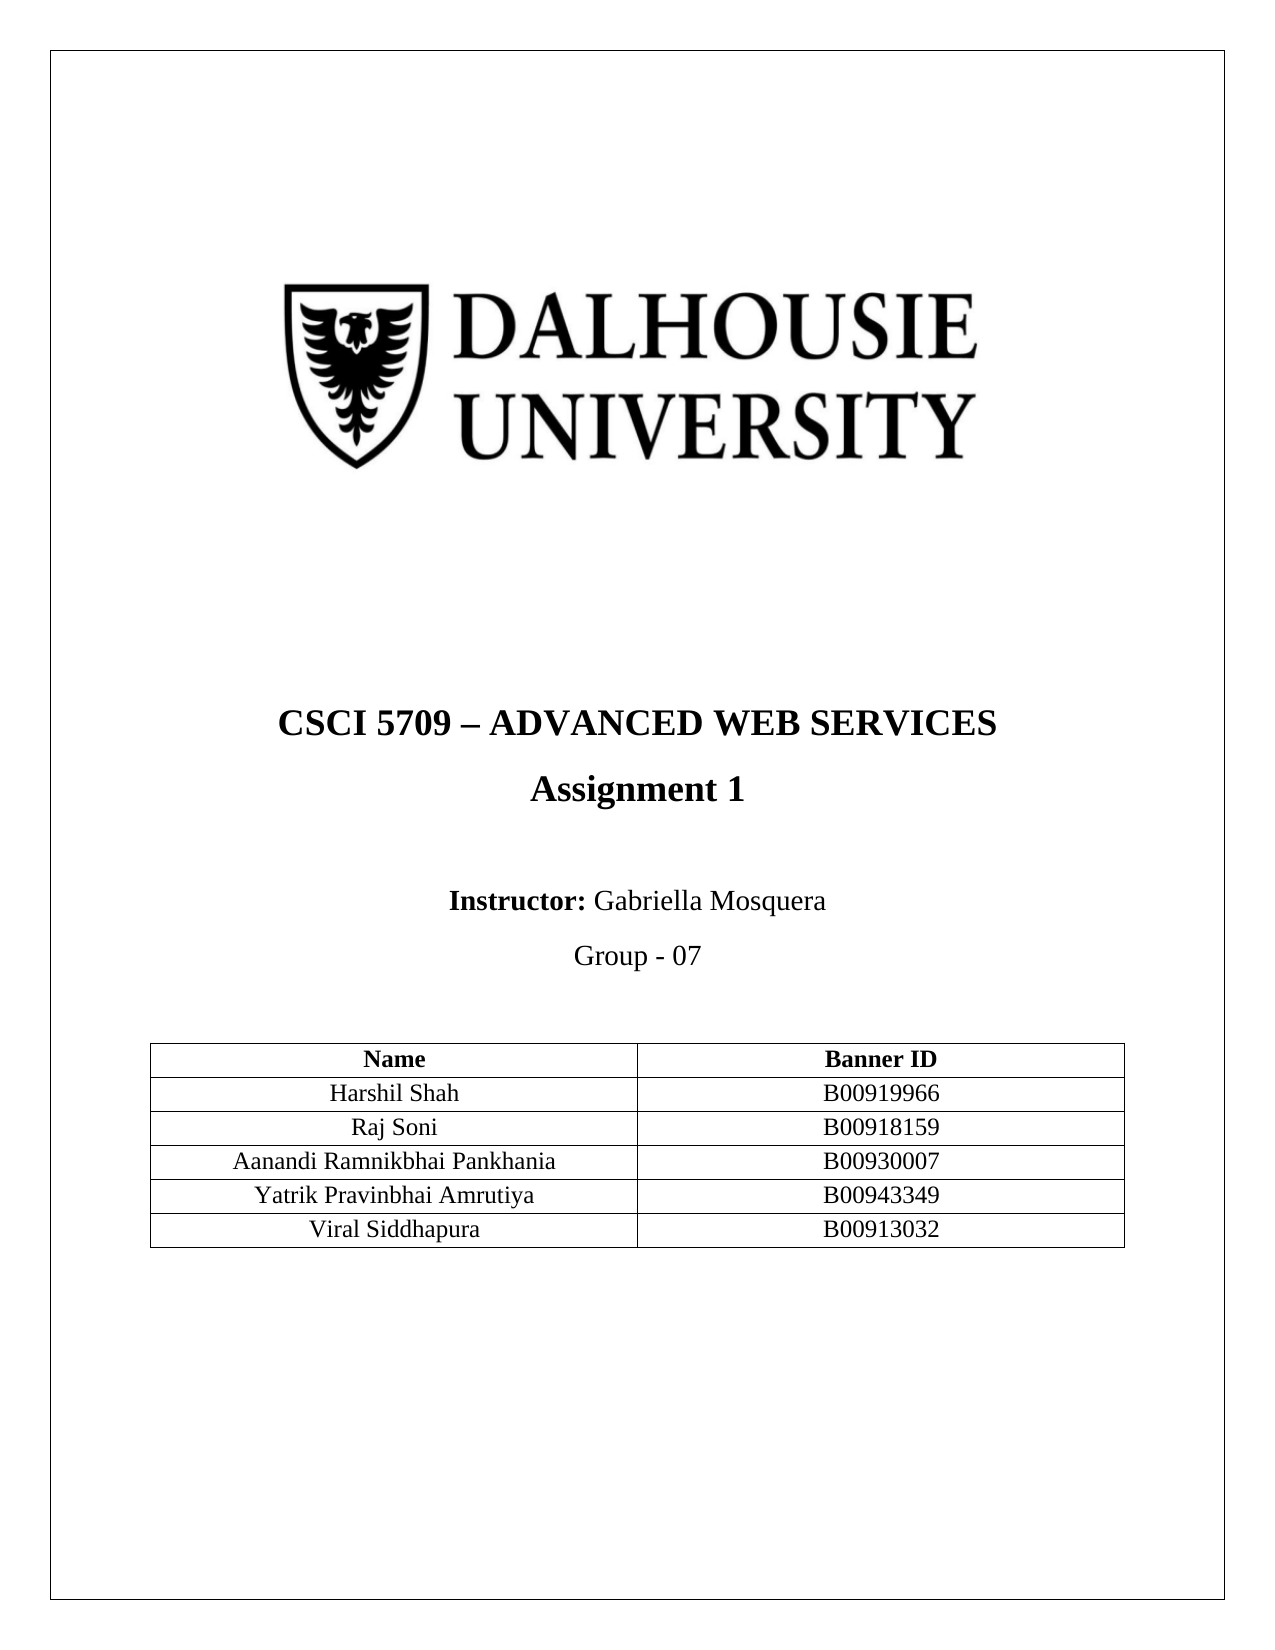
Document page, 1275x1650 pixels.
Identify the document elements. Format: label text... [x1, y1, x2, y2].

table_cell Aanandi Ramnikbhai Pankhania [151, 1146, 637, 1179]
table_cell B00943349 [638, 1180, 1124, 1213]
table_cell B00919966 [638, 1078, 1124, 1111]
text Assignment 1 [150, 767, 1125, 810]
table_cell Raj Soni [151, 1112, 637, 1145]
picture [189, 199, 1086, 531]
table_header Banner ID [638, 1044, 1124, 1077]
text CSCI 5709 – ADVANCED WEB SERVICES [150, 700, 1125, 743]
table_cell B00913032 [638, 1214, 1124, 1247]
text Instructor: Gabriella Mosquera [150, 883, 1125, 916]
table_cell Yatrik Pravinbhai Amrutiya [151, 1180, 637, 1213]
table_cell Viral Siddhapura [151, 1214, 637, 1247]
table_cell B00930007 [638, 1146, 1124, 1179]
table_header Name [151, 1044, 637, 1077]
table_cell Harshil Shah [151, 1078, 637, 1111]
text Group - 07 [150, 938, 1125, 971]
table_cell B00918159 [638, 1112, 1124, 1145]
